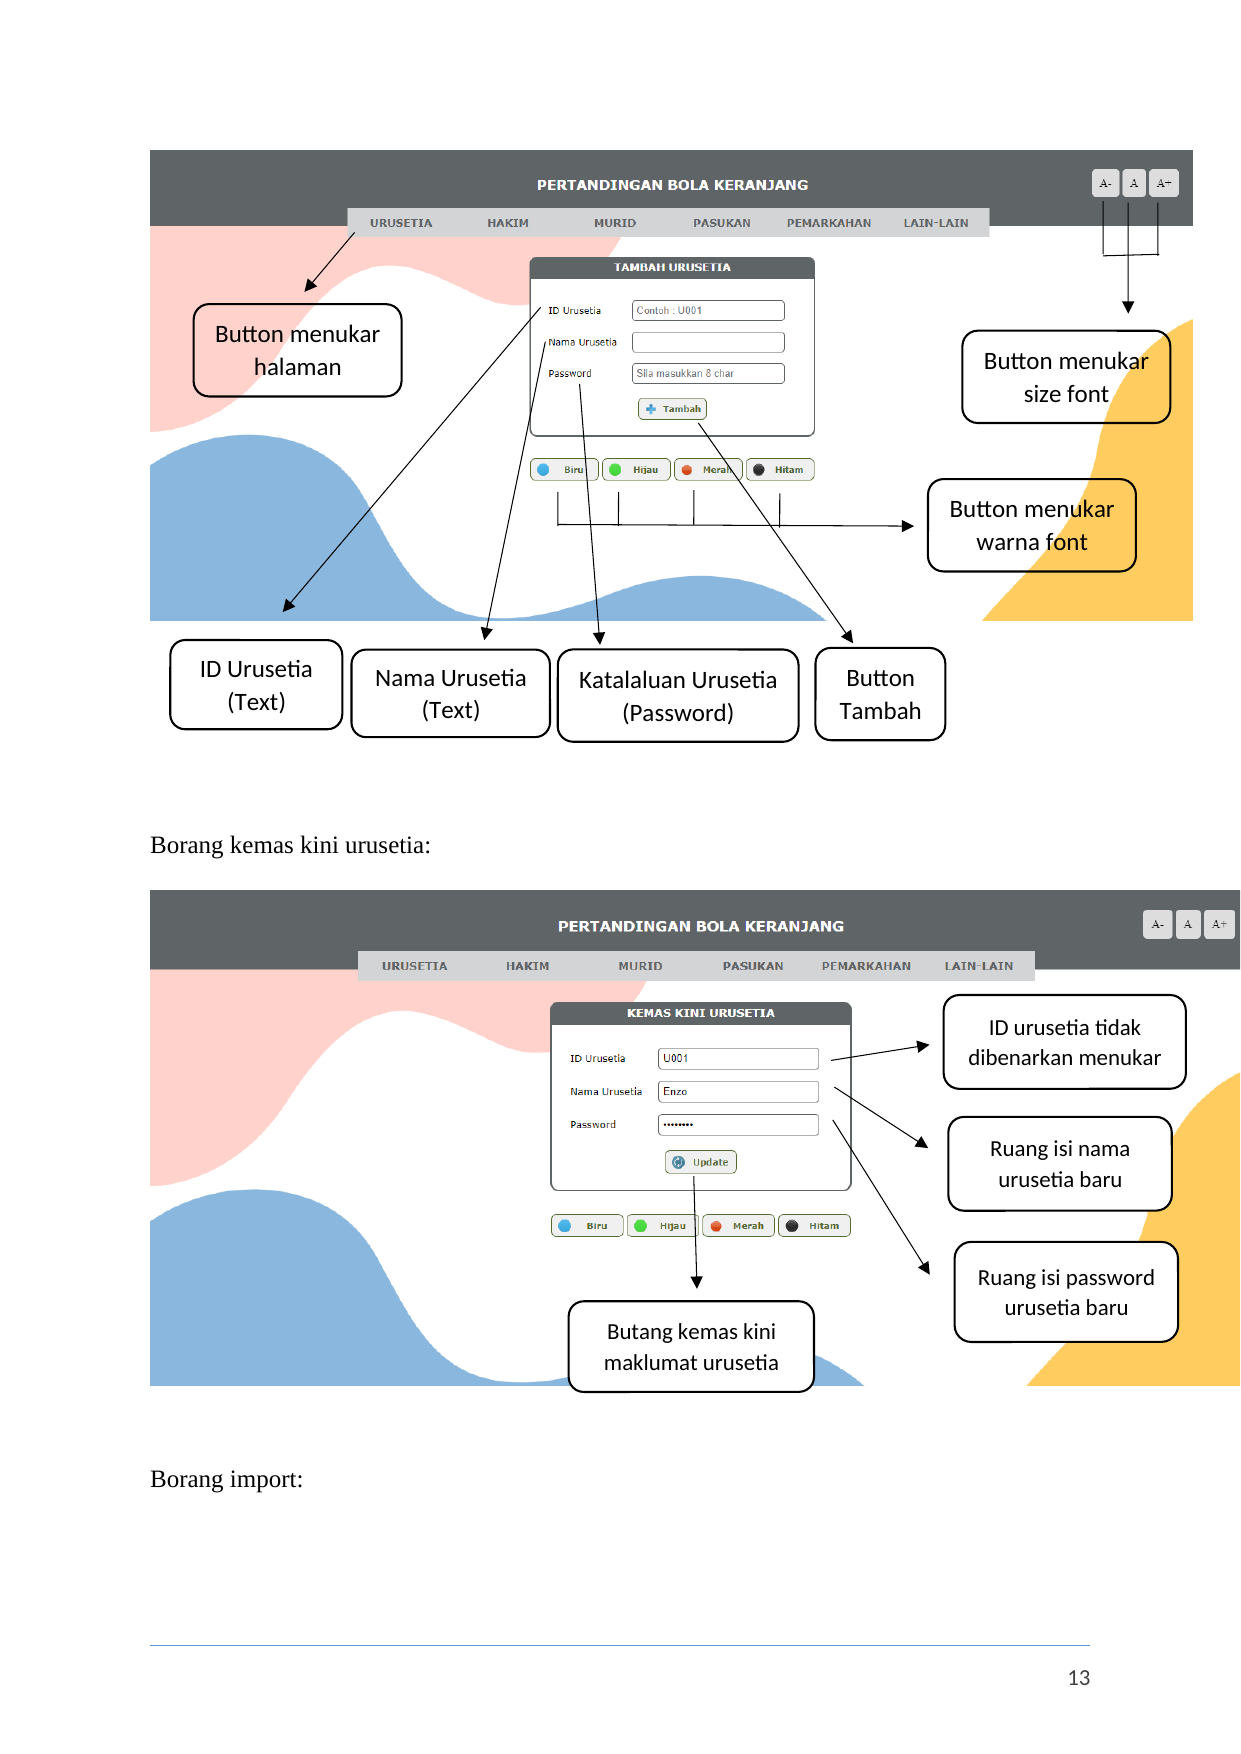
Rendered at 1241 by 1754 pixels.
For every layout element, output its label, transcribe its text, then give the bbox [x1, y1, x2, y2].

picture [592, 526, 836, 621]
text Borang kemas kini urusetia: [150, 830, 1090, 859]
text Borang import: [150, 1464, 1090, 1493]
picture [150, 150, 1193, 621]
picture [150, 890, 1241, 1386]
